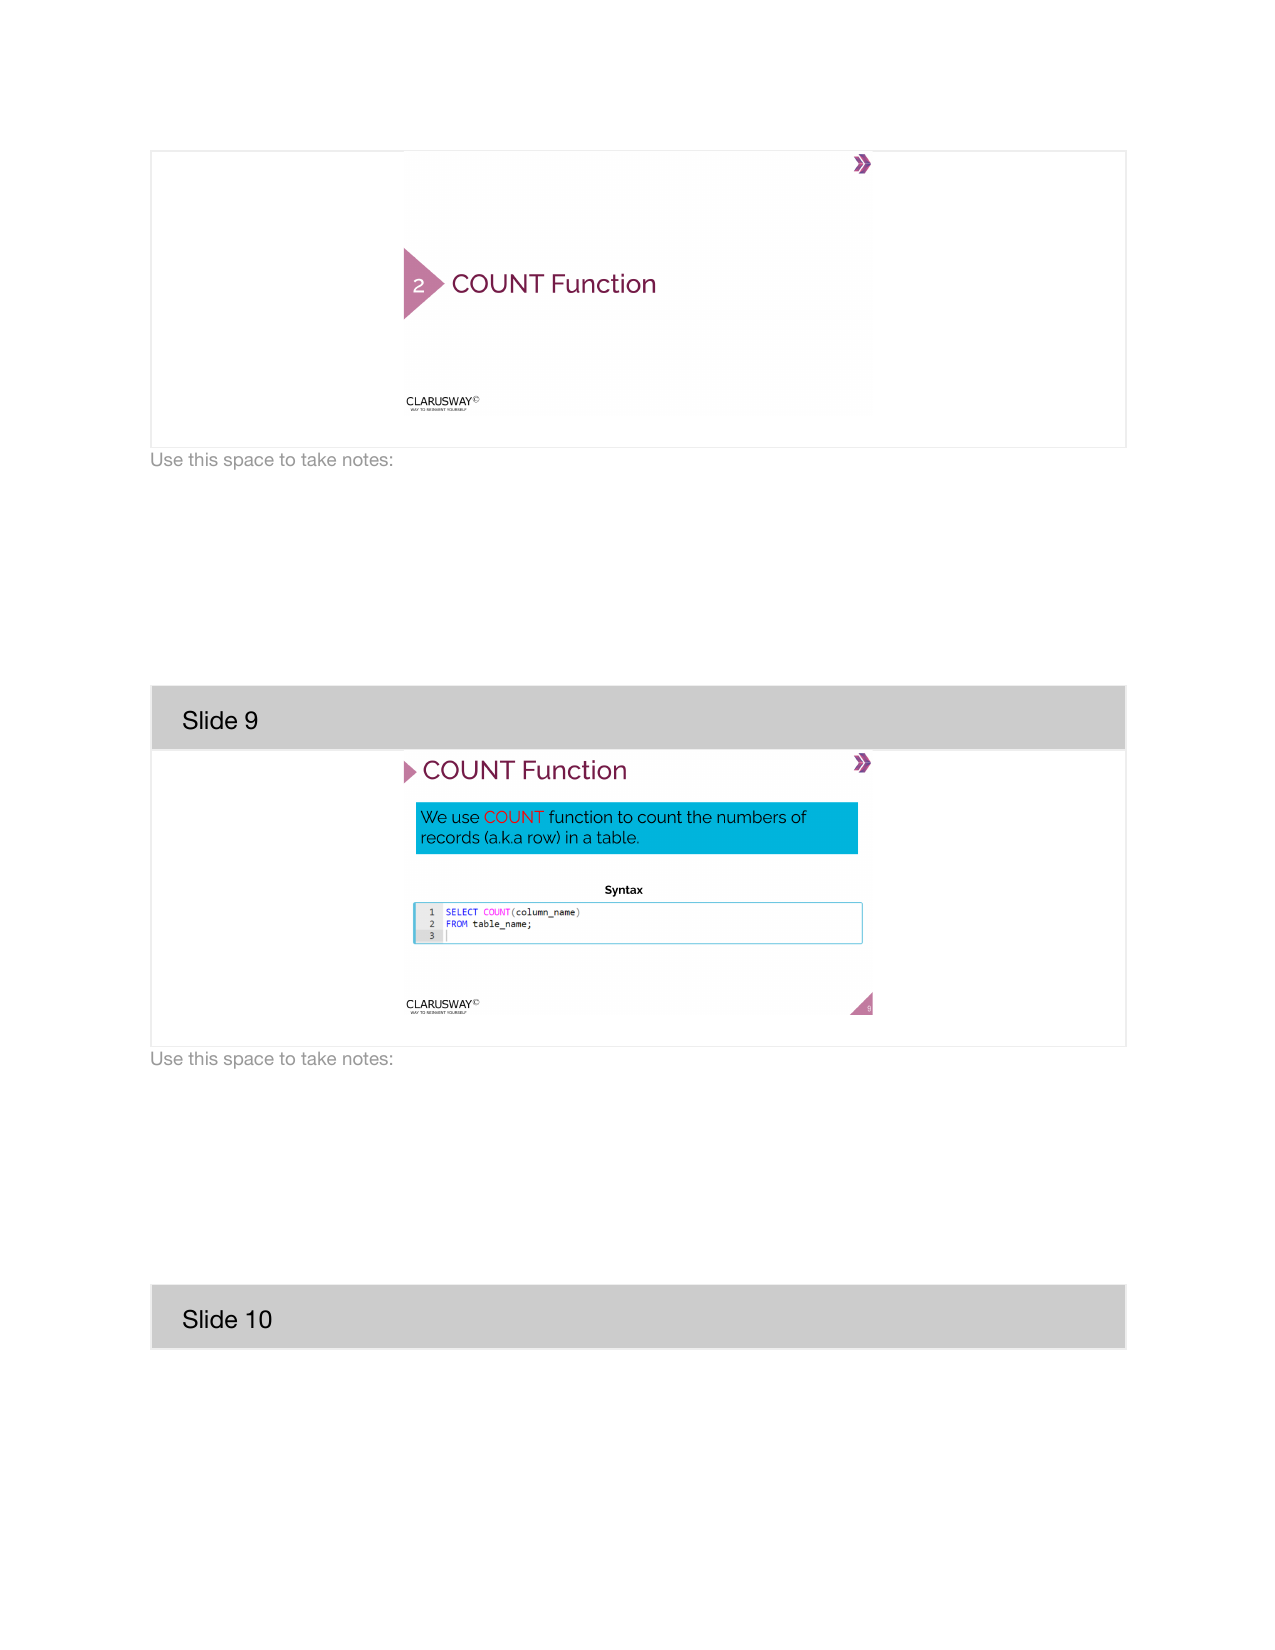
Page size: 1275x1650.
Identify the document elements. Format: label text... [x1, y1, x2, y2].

table_header Slide 10 [152, 1285, 1125, 1348]
picture [403, 151, 873, 416]
text Use this space to take notes: [150, 448, 1125, 472]
table_header Slide 9 [152, 686, 1125, 749]
table_cell [152, 152, 1125, 447]
picture [403, 750, 873, 1015]
text Use this space to take notes: [150, 1047, 1125, 1071]
table_cell [152, 751, 1125, 1046]
